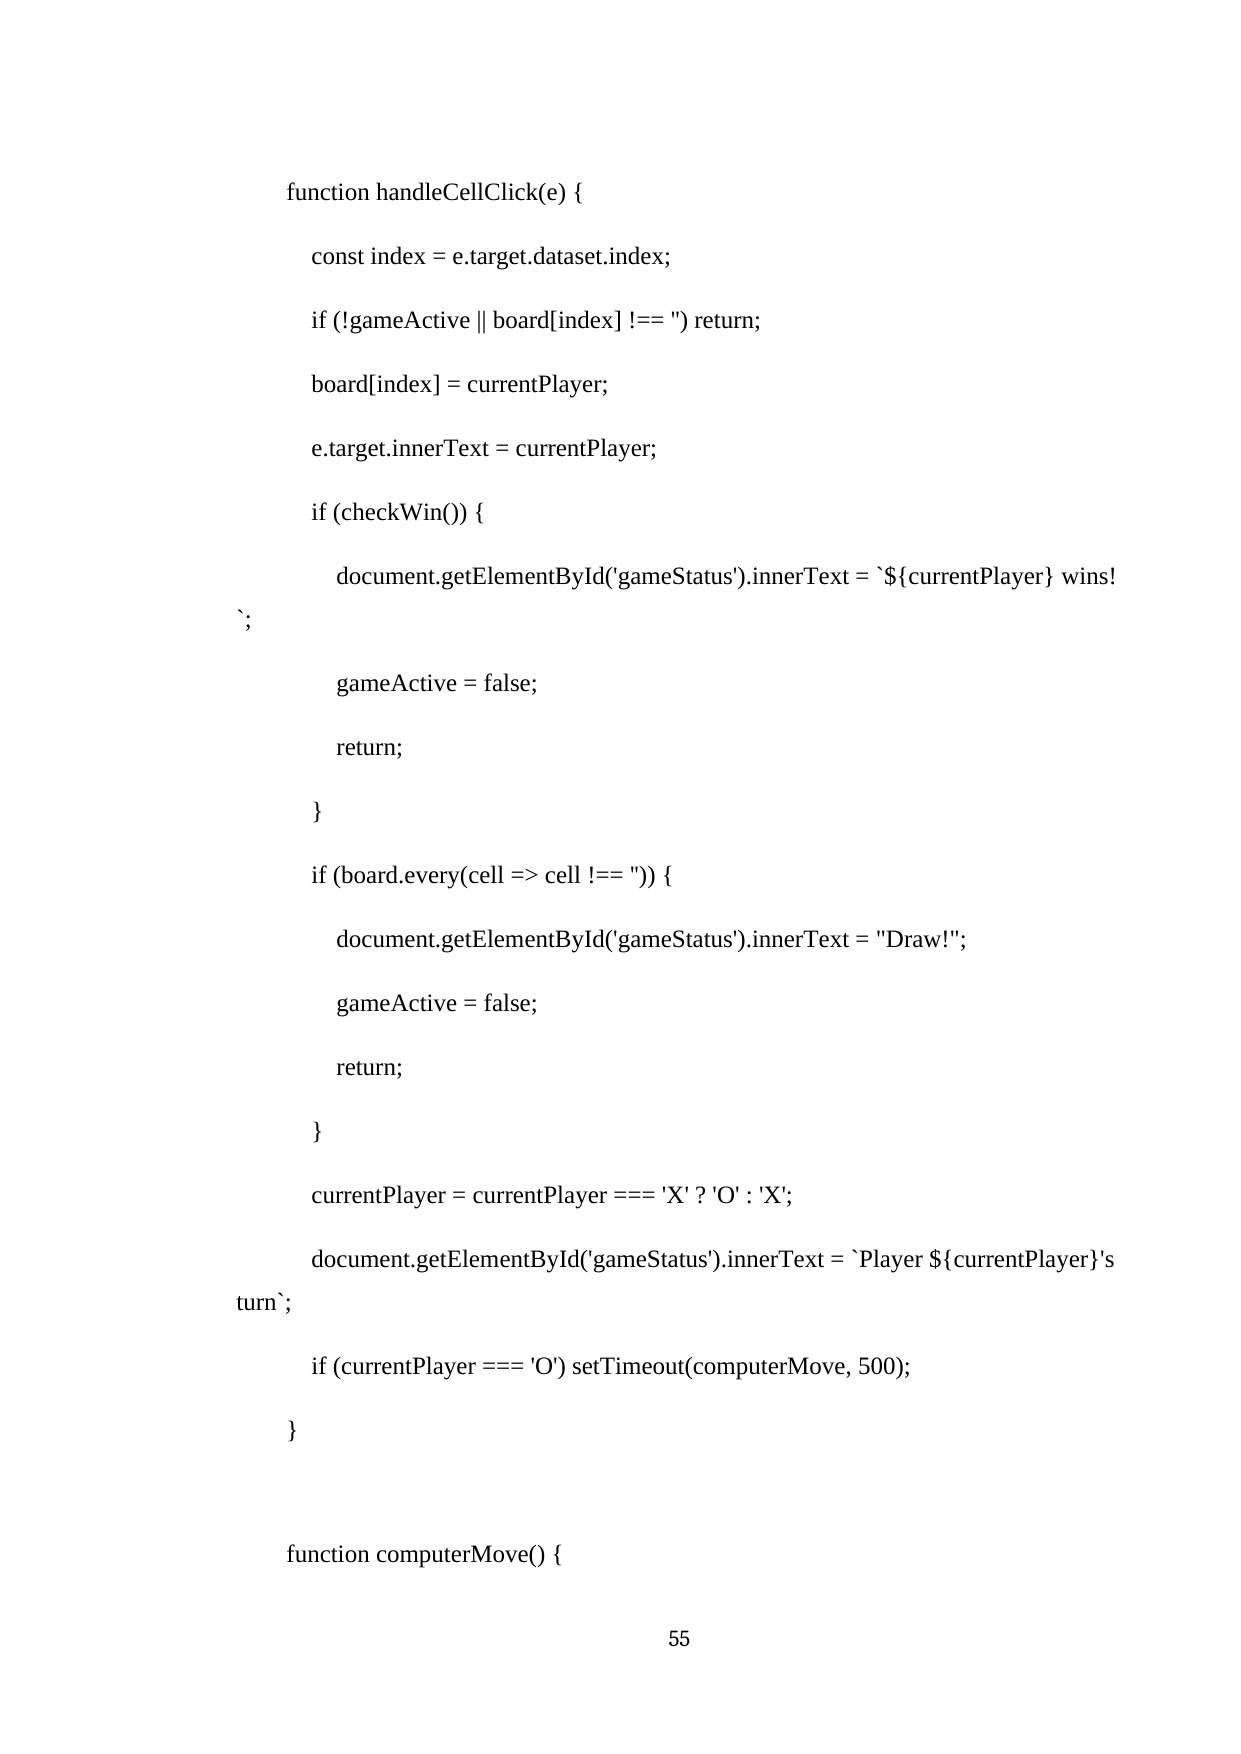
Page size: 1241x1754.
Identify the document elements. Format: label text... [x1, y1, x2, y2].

text } [236, 1415, 1122, 1443]
text document.getElementById('gameStatus').innerText = `${currentPlayer} wins!`; [236, 561, 1122, 633]
text function handleCellClick(e) { [236, 177, 1122, 206]
text if (checkWin()) { [236, 497, 1122, 526]
text if (!gameActive || board[index] !== '') return; [236, 305, 1122, 334]
text if (board.every(cell => cell !== '')) { [236, 860, 1122, 889]
text board[index] = currentPlayer; [236, 369, 1122, 398]
text function computerMove() { [236, 1539, 1122, 1568]
text return; [236, 1052, 1122, 1081]
text document.getElementById('gameStatus').innerText = "Draw!"; [236, 924, 1122, 953]
text document.getElementById('gameStatus').innerText = `Player ${currentPlayer}'s turn`; [236, 1244, 1122, 1316]
text const index = e.target.dataset.index; [236, 241, 1122, 270]
text } [236, 1116, 1122, 1144]
text if (currentPlayer === 'O') setTimeout(computerMove, 500); [236, 1351, 1122, 1379]
text gameActive = false; [236, 668, 1122, 697]
text gameActive = false; [236, 988, 1122, 1017]
text currentPlayer = currentPlayer === 'X' ? 'O' : 'X'; [236, 1180, 1122, 1208]
text return; [236, 732, 1122, 761]
text } [236, 796, 1122, 825]
text e.target.innerText = currentPlayer; [236, 433, 1122, 462]
